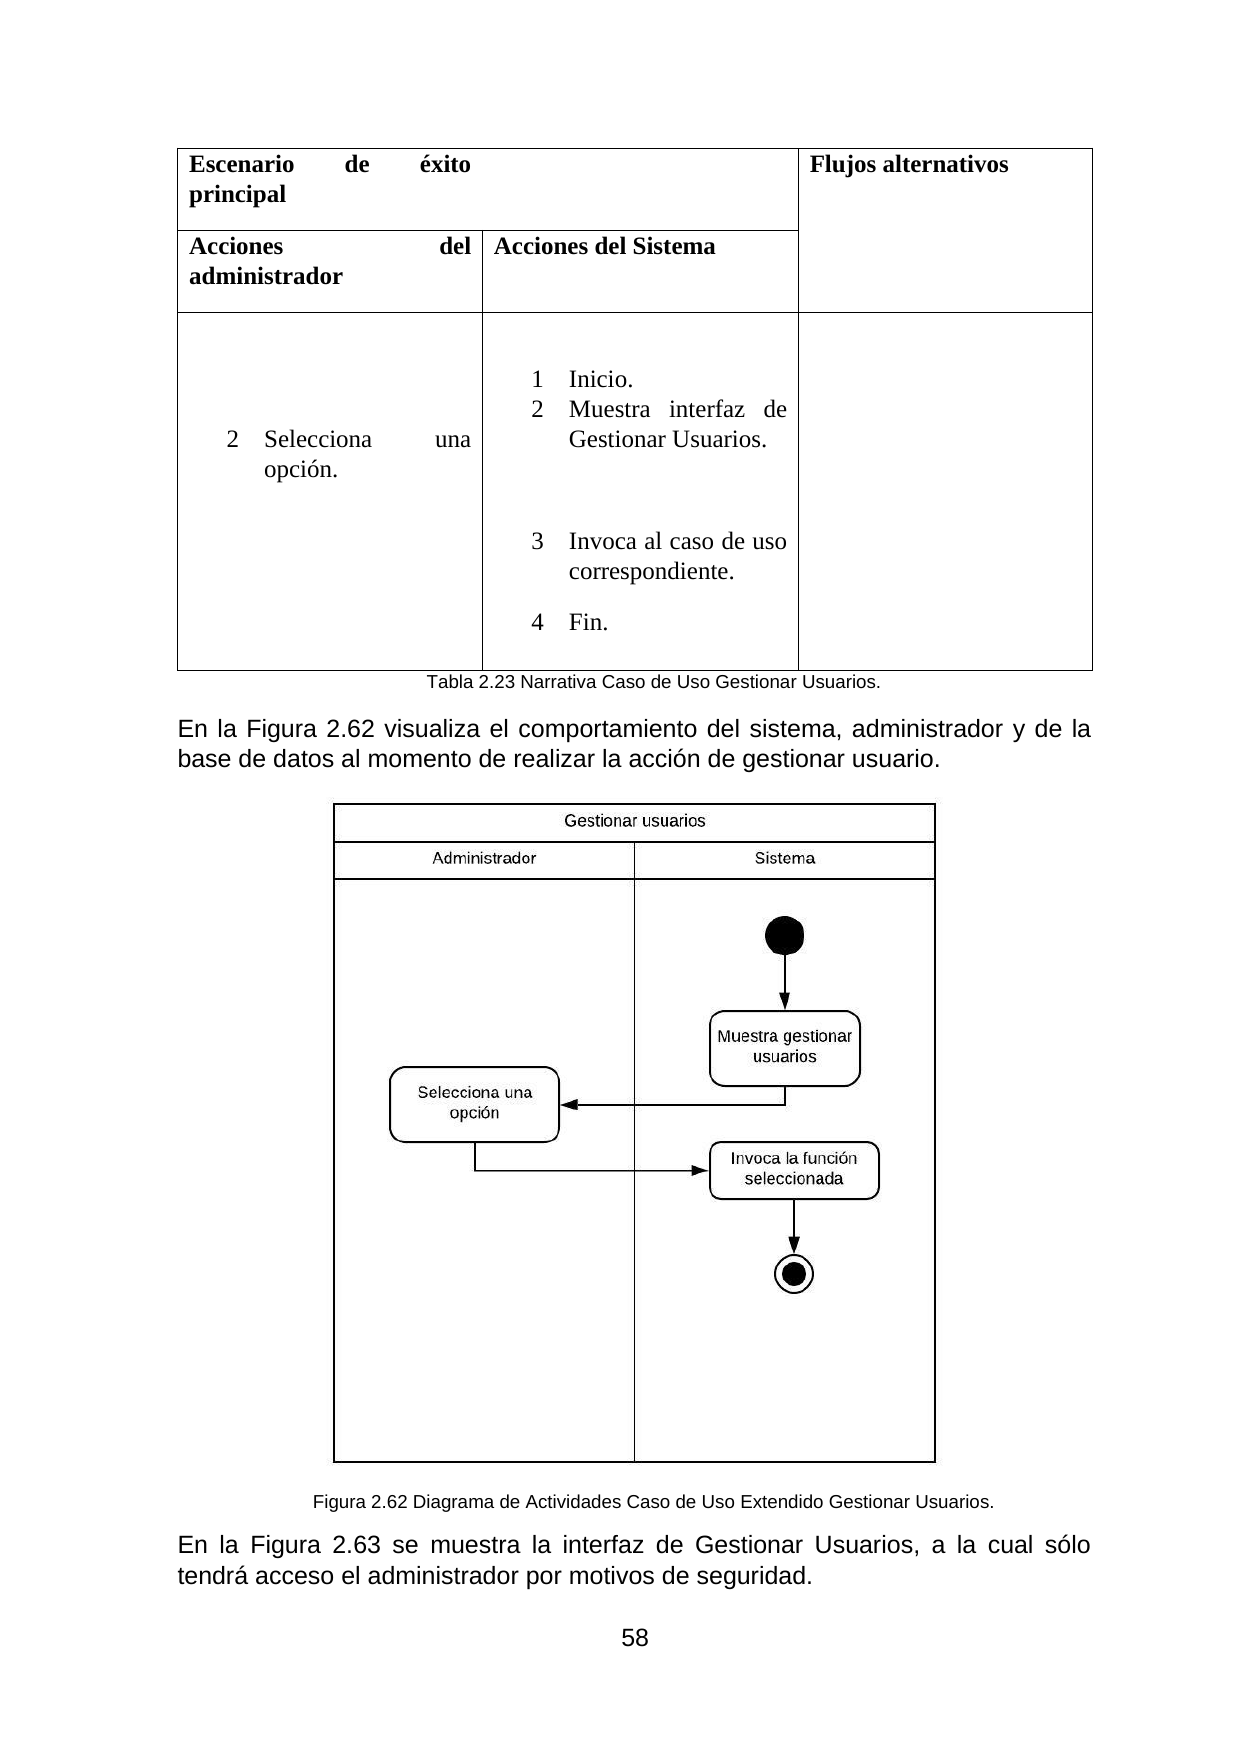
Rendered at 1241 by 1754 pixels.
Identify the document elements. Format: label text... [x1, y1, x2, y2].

table_cell Flujos alternativos [799, 149, 1092, 230]
table_cell Inicio. Muestra interfaz de Gestionar Usuarios. Invoca al caso de uso correspondiente. Fin. [483, 313, 798, 669]
table_cell Acciones del Sistema [483, 231, 798, 312]
table_cell Selecciona una opción. [178, 313, 482, 669]
text Figura 2.62 Diagrama de Actividades Caso de Uso Extendido Gestionar Usuarios. [215, 1491, 1092, 1512]
table_cell Acciones del administrador [178, 231, 482, 312]
text En la Figura 2.63 se muestra la interfaz de Gestionar Usuarios, a la cual sólo tendrá acceso el administrador por motivos de seguridad. [177, 1531, 1092, 1589]
table_cell Escenario de éxito principal [178, 149, 482, 230]
table_cell [799, 230, 1092, 312]
text Tabla 2.23 Narrativa Caso de Uso Gestionar Usuarios. [215, 671, 1092, 692]
table_cell [483, 149, 798, 230]
table_cell [799, 313, 1092, 669]
picture [296, 795, 973, 1469]
text En la Figura 2.62 visualiza el comportamiento del sistema, administrador y de la base de datos al momento de realizar la acción de gestionar usuario. [177, 714, 1092, 773]
